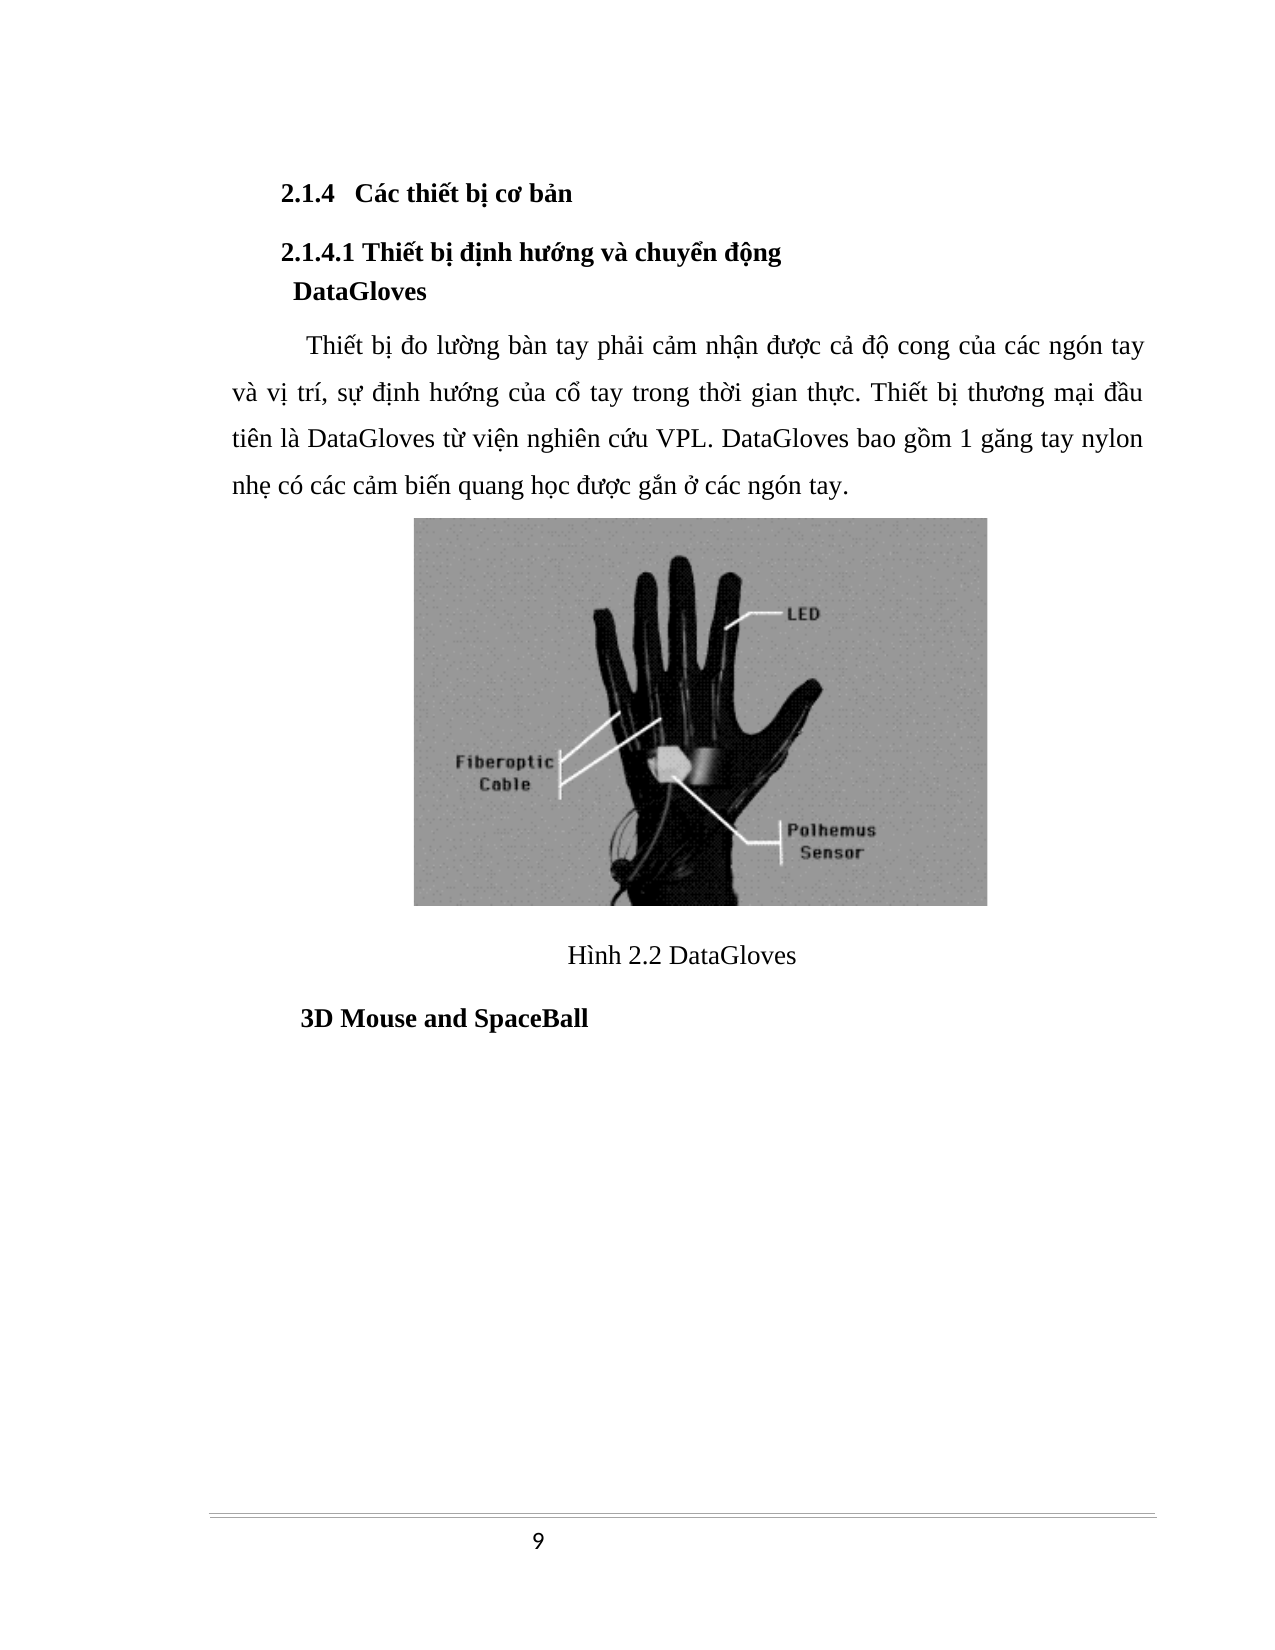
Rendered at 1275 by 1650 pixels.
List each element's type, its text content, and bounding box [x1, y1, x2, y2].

text Hình 2.2 DataGloves [261, 939, 1103, 970]
text DataGloves [218, 275, 707, 306]
text Thiết bị đo lường bàn tay phải cảm nhận được cả độ cong của các ngón tay và vị trí, sự định hướng của cổ tay trong thời gian thực. Thiết bị thương mại đầu tiên là DataGloves từ viện nghiên cứu VPL. DataGloves bao gồm 1 găng tay nylon nhẹ có các cảm biến quang học được gắn ở các ngón tay. [232, 329, 1145, 500]
text 3D Mouse and SpaceBall [300, 1002, 1157, 1033]
picture [413, 518, 988, 906]
subtitle 2.1.4.1 Thiết bị định hướng và chuyển động [281, 236, 1157, 267]
subtitle Các thiết bị cơ bản [281, 177, 1157, 208]
